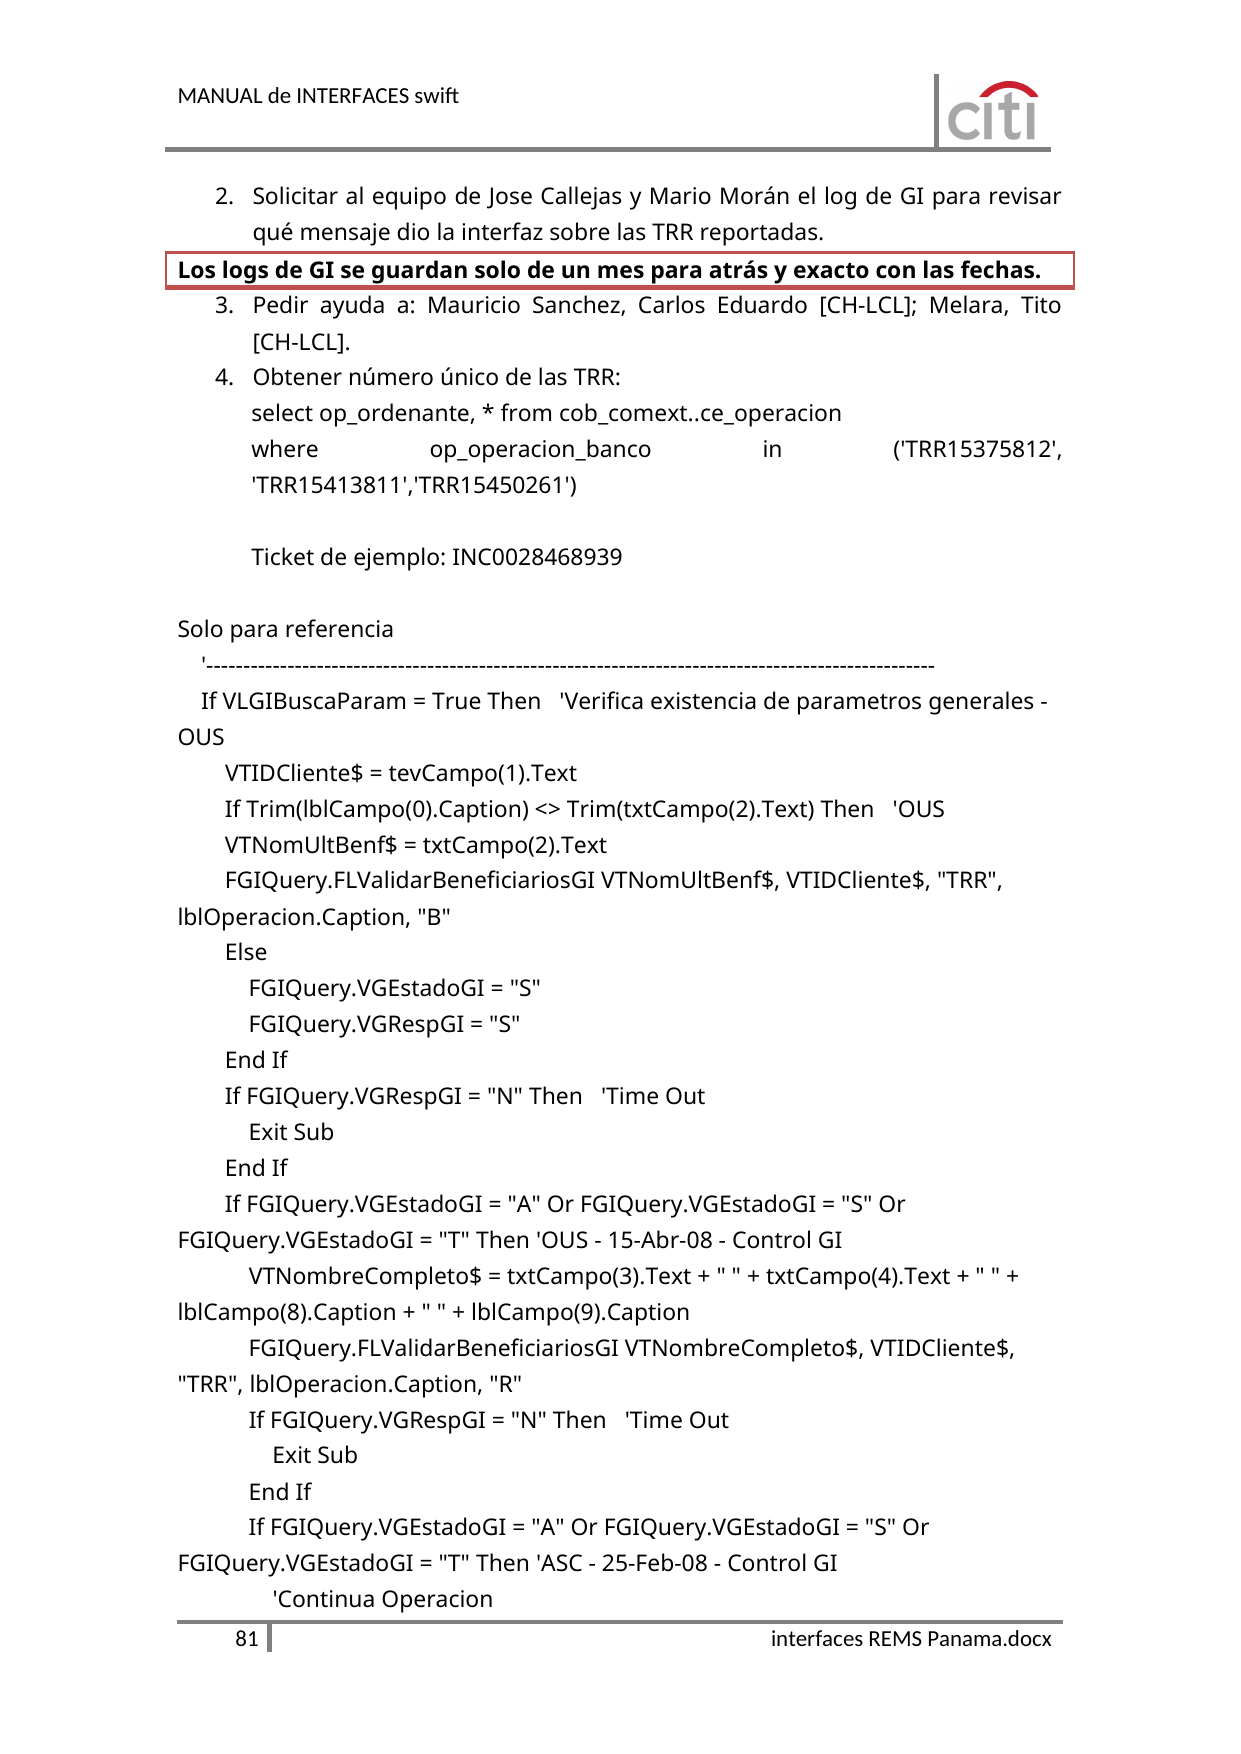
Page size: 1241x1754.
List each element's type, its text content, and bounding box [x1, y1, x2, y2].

text Ticket de ejemplo: INC0028468939 [251, 541, 1063, 572]
text FGIQuery.FLValidarBeneficiariosGI VTNomUltBenf$, VTIDCliente$, "TRR", lblOperacion.Caption, "B" [177, 864, 1063, 932]
text select op_ordenante, * from cob_comext..ce_operacion [251, 397, 1063, 428]
text If Trim(lblCampo(0).Caption) <> Trim(txtCampo(2).Text) Then 'OUS [177, 793, 1063, 824]
list Pedir ayuda a: Mauricio Sanchez, Carlos Eduardo [CH-LCL]; Melara, Tito [CH-LCL]. [215, 290, 1063, 357]
table_header Los logs de GI se guardan solo de un mes para atrás y exacto con las fechas. [167, 254, 1073, 285]
text FGIQuery.VGRespGI = "S" [177, 1008, 1063, 1039]
text VTIDCliente$ = tevCampo(1).Text [177, 757, 1063, 788]
list Obtener número único de las TRR: [215, 361, 1063, 393]
text End If [177, 1152, 1063, 1183]
list Solicitar al equipo de Jose Callejas y Mario Morán el log de GI para revisar qué mensaje dio la interfaz sobre las TRR reportadas. [215, 179, 1063, 247]
text If FGIQuery.VGEstadoGI = "A" Or FGIQuery.VGEstadoGI = "S" Or FGIQuery.VGEstadoGI = "T" Then 'OUS - 15-Abr-08 - Control GI [177, 1188, 1063, 1255]
text If FGIQuery.VGRespGI = "N" Then 'Time Out [177, 1403, 1063, 1435]
text 'Continua Operacion [177, 1583, 1063, 1614]
text FGIQuery.VGEstadoGI = "S" [177, 972, 1063, 1003]
text If FGIQuery.VGRespGI = "N" Then 'Time Out [177, 1080, 1063, 1111]
text Exit Sub [177, 1116, 1063, 1147]
picture [948, 81, 1039, 140]
text VTNombreCompleto$ = txtCampo(3).Text + " " + txtCampo(4).Text + " " + lblCampo(8).Caption + " " + lblCampo(9).Caption [177, 1260, 1063, 1327]
text '--------------------------------------------------------------------------------------------------- [177, 649, 1063, 680]
text FGIQuery.FLValidarBeneficiariosGI VTNombreCompleto$, VTIDCliente$, "TRR", lblOperacion.Caption, "R" [177, 1332, 1063, 1399]
text VTNomUltBenf$ = txtCampo(2).Text [177, 828, 1063, 860]
text If FGIQuery.VGEstadoGI = "A" Or FGIQuery.VGEstadoGI = "S" Or FGIQuery.VGEstadoGI = "T" Then 'ASC - 25-Feb-08 - Control GI [177, 1511, 1063, 1578]
text where op_operacion_banco in ('TRR15375812', 'TRR15413811','TRR15450261') [251, 433, 1063, 500]
text If VLGIBuscaParam = True Then 'Verifica existencia de parametros generales - OUS [177, 685, 1063, 752]
text Solo para referencia [177, 613, 1063, 644]
text End If [177, 1475, 1063, 1507]
text Else [177, 936, 1063, 968]
text Exit Sub [177, 1439, 1063, 1471]
text End If [177, 1044, 1063, 1075]
